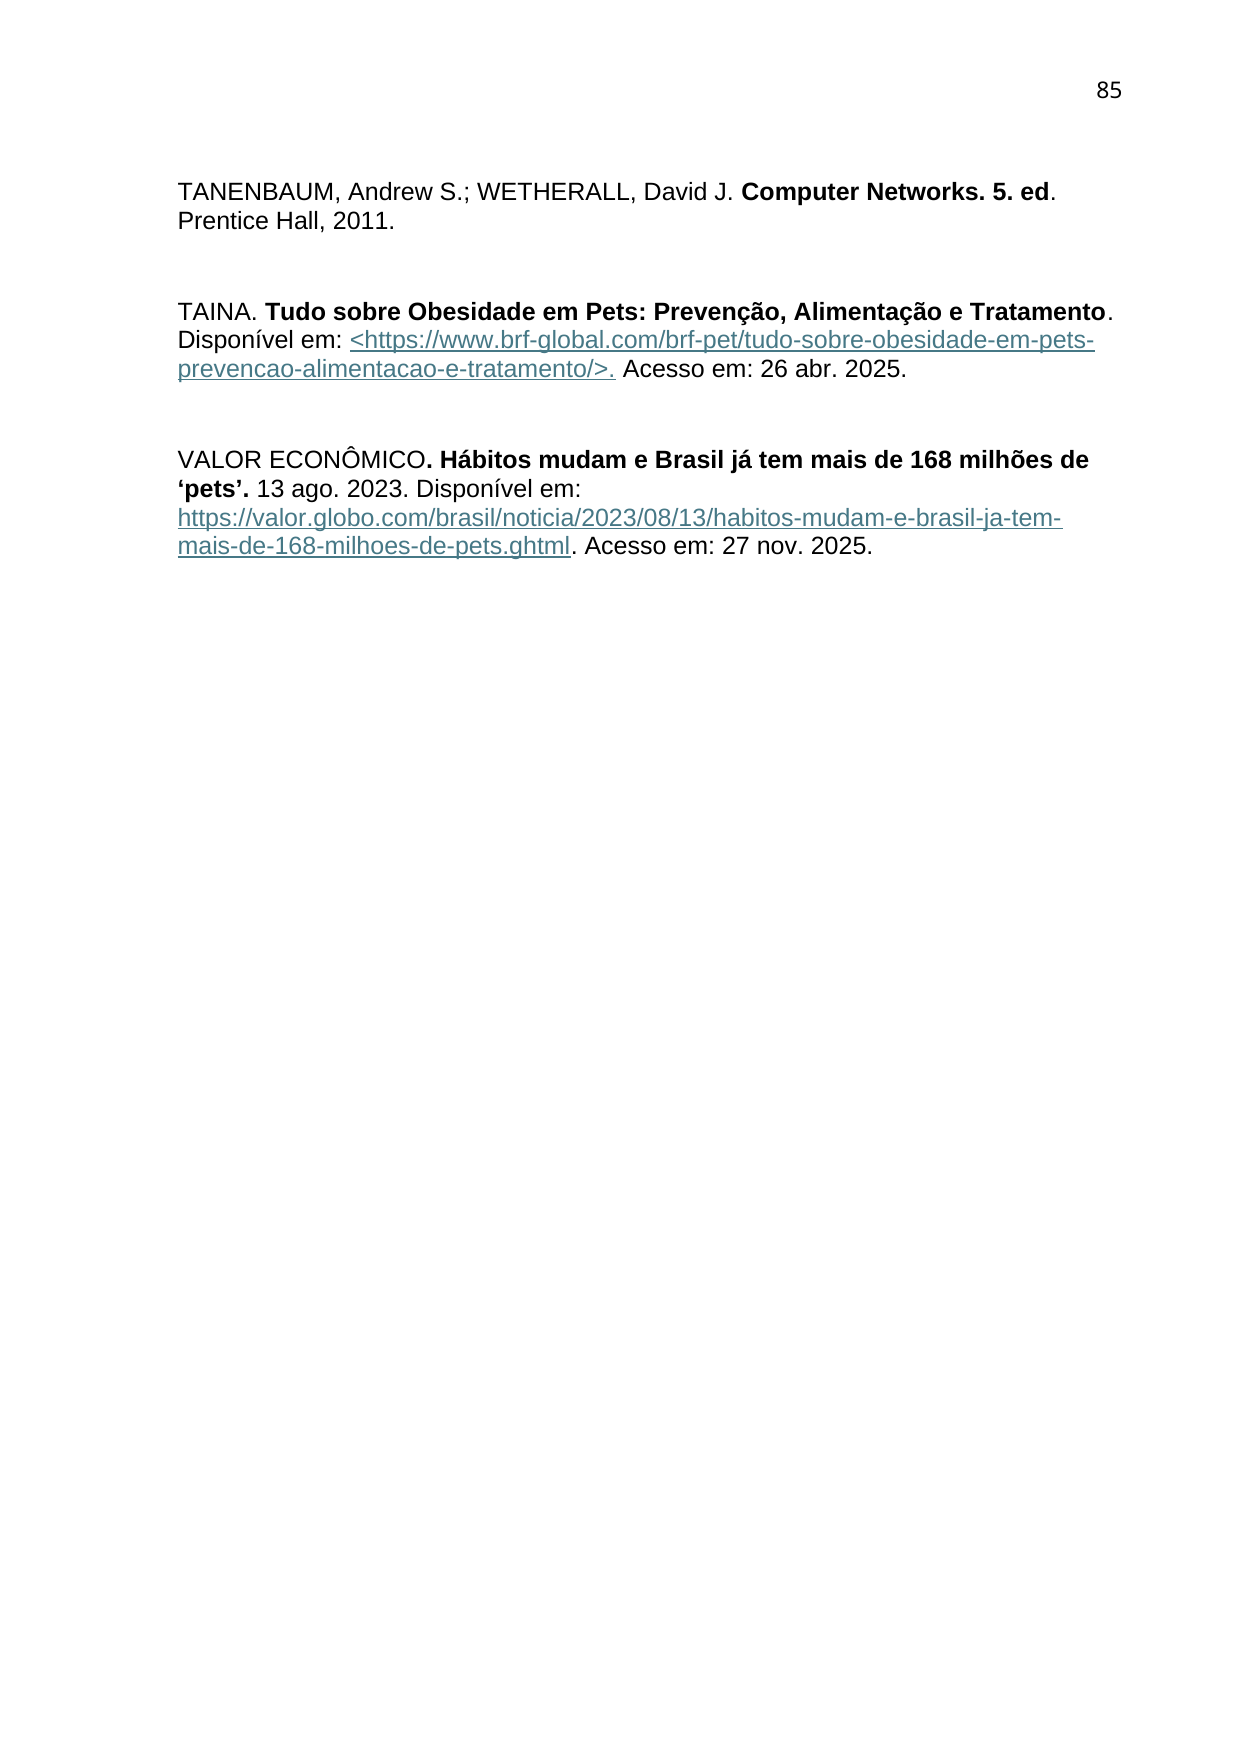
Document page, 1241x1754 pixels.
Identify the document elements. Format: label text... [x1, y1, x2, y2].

text VALOR ECONÔMICO. Hábitos mudam e Brasil já tem mais de 168 milhões de ‘pets’. 13 ago. 2023. Disponível em: https://valor.globo.com/brasil/noticia/2023/08/13/habitos-mudam-e-brasil-ja-tem-mais-de-168-milhoes-de-pets.ghtml. Acesso em: 27 nov. 2025. [177, 445, 1122, 560]
text TANENBAUM, Andrew S.; WETHERALL, David J. Computer Networks. 5. ed. Prentice Hall, 2011. [177, 177, 1122, 235]
text TAINA. Tudo sobre Obesidade em Pets: Prevenção, Alimentação e Tratamento. Disponível em: <https://www.brf-global.com/brf-pet/tudo-sobre-obesidade-em-pets-prevencao-alimentacao-e-tratamento/>. Acesso em: 26 abr. 2025. [177, 297, 1122, 383]
